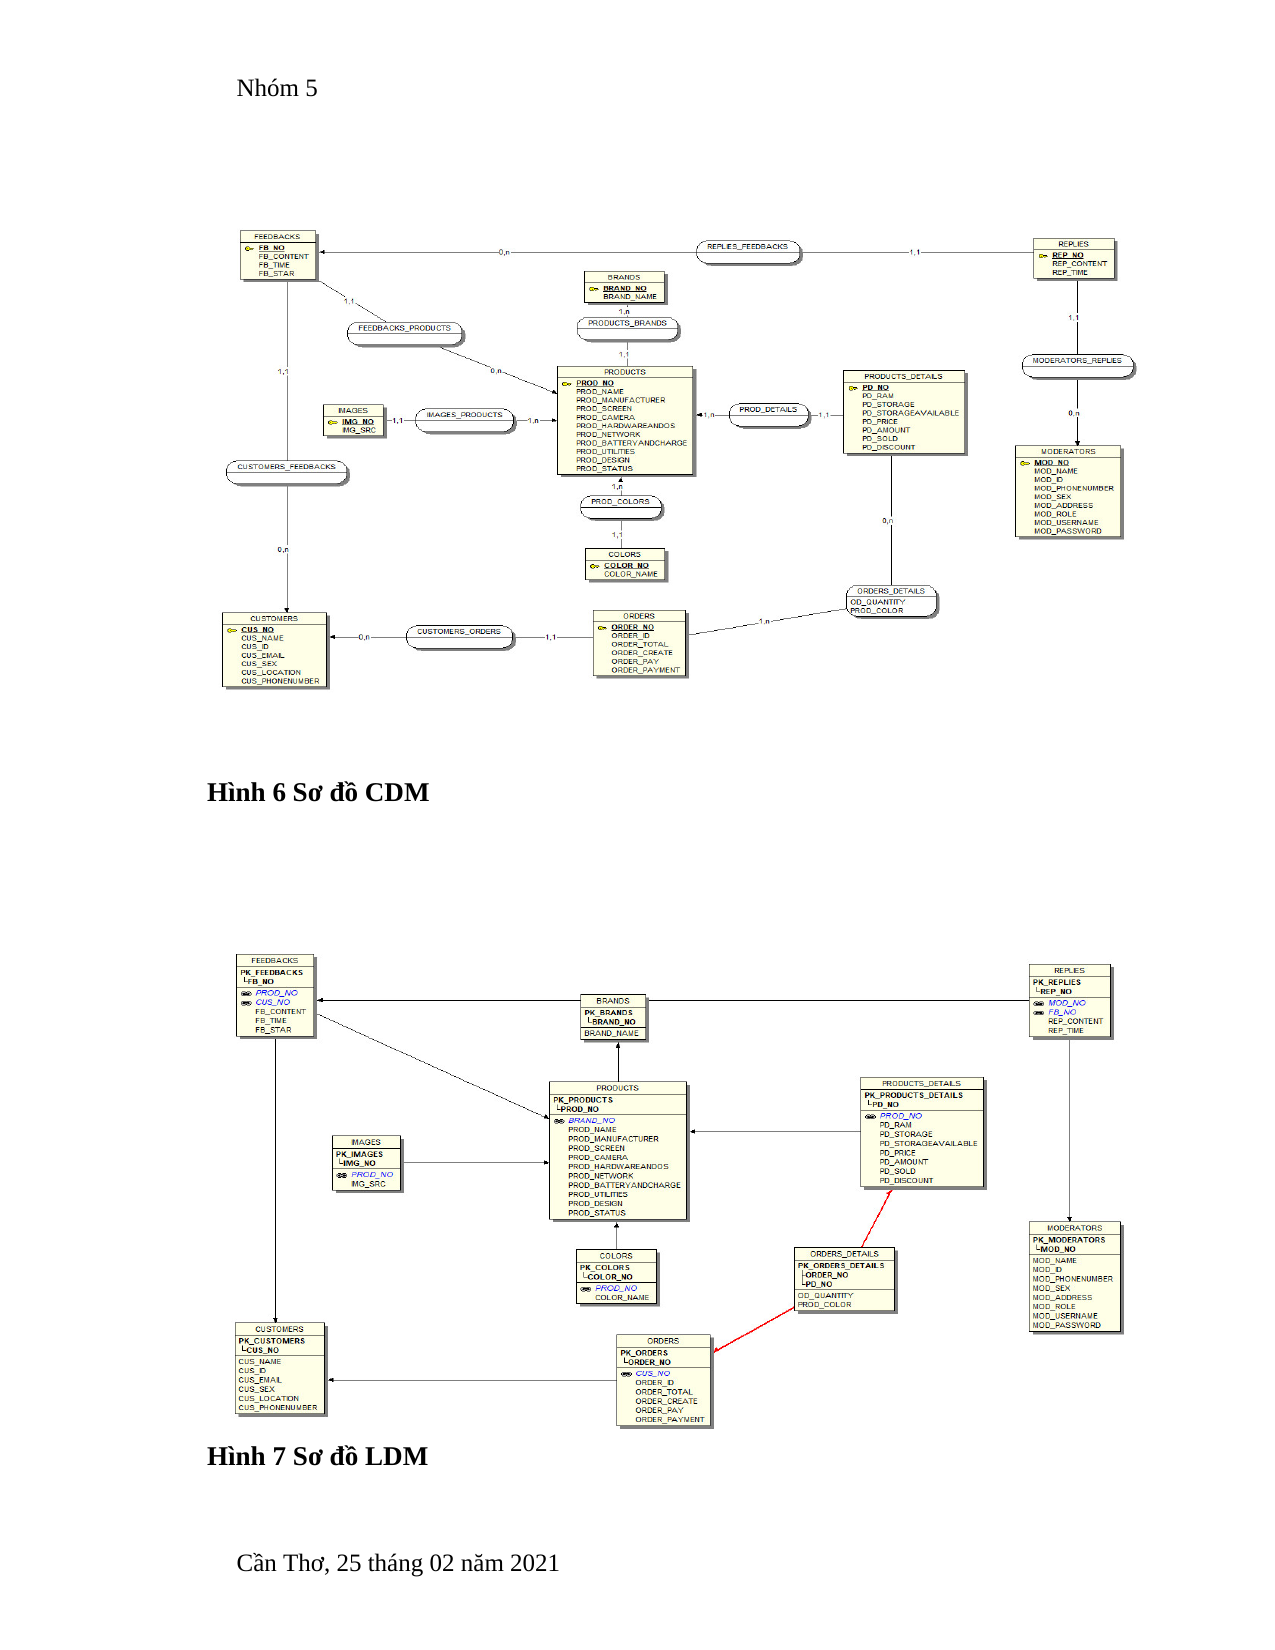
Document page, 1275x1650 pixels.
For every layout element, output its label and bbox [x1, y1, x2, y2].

picture [206, 943, 1157, 1443]
picture [206, 223, 1155, 699]
